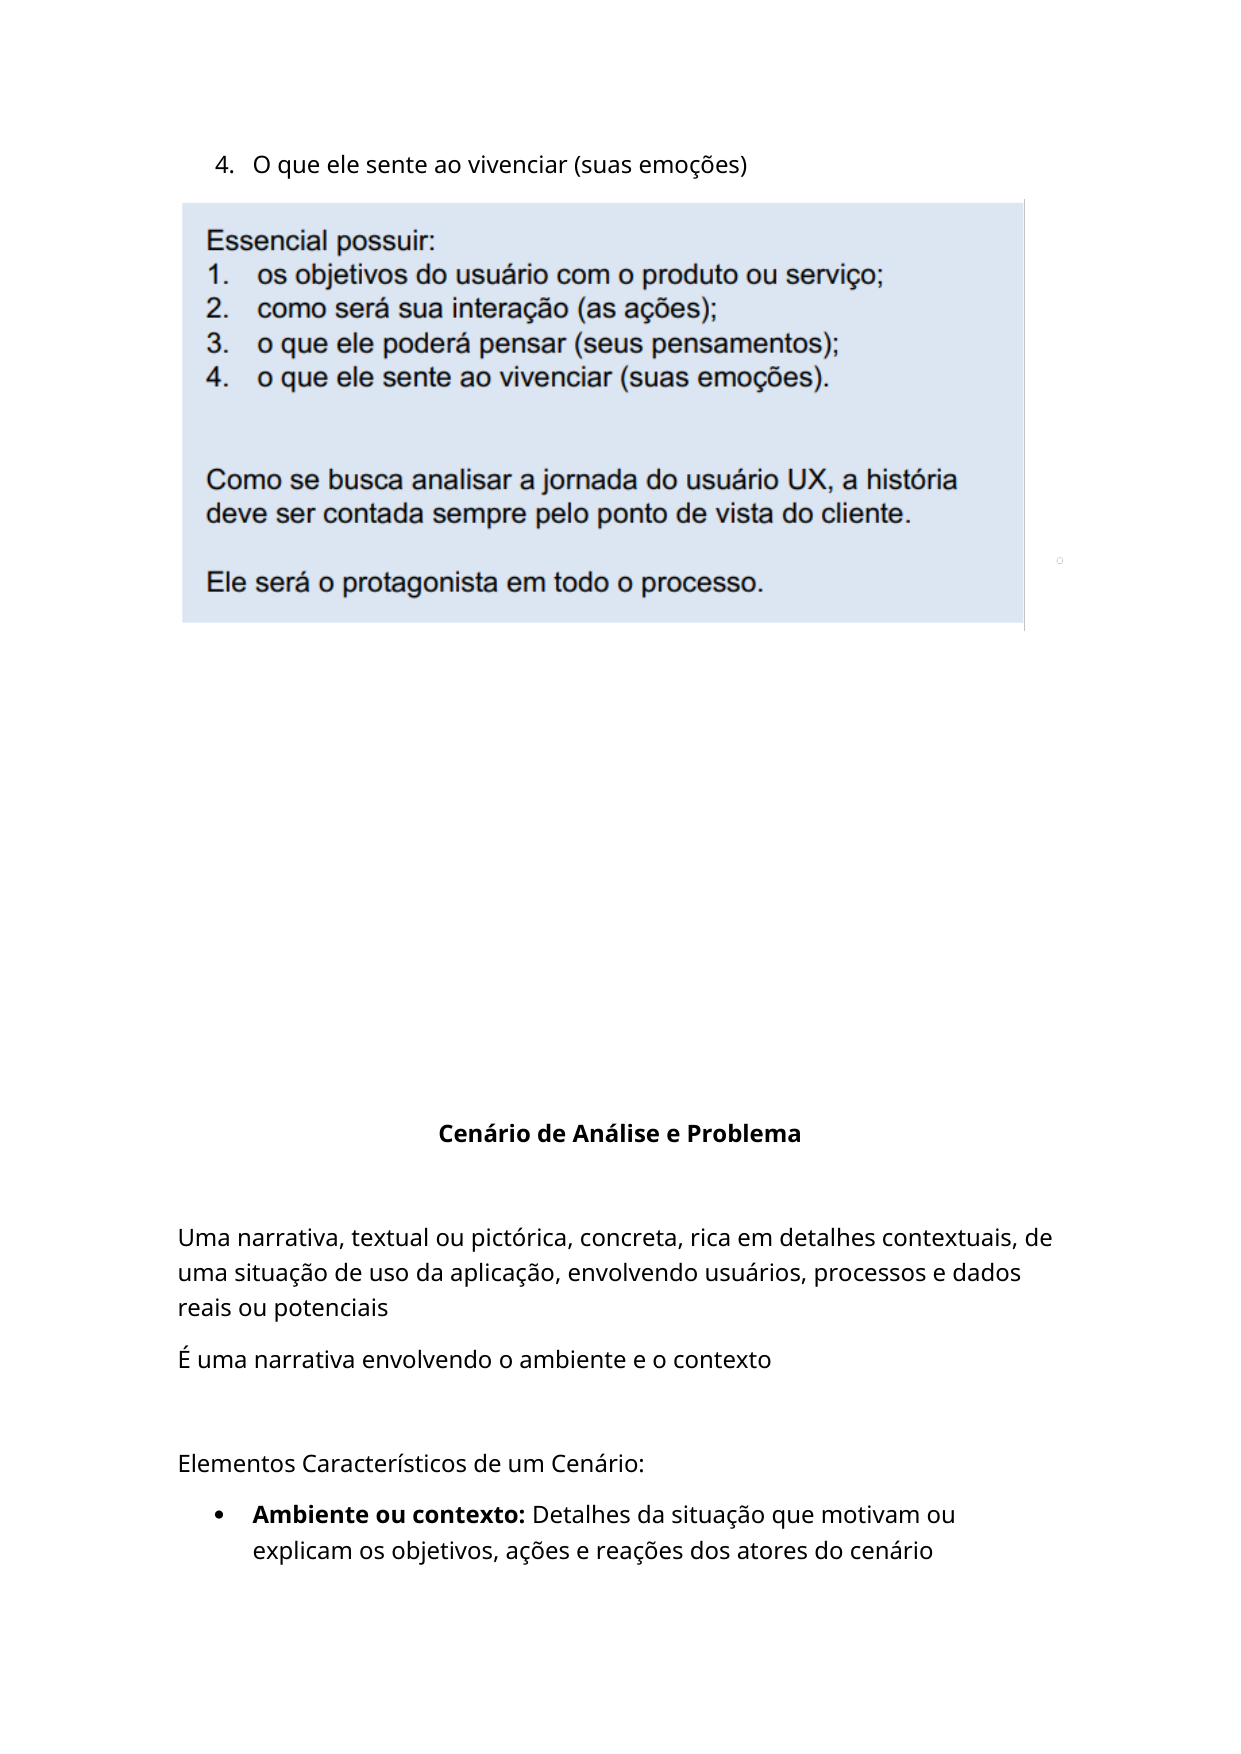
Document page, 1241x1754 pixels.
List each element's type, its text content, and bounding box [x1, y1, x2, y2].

text É uma narrativa envolvendo o ambiente e o contexto [177, 1343, 1063, 1375]
text Elementos Característicos de um Cenário: [177, 1446, 1063, 1479]
list Ambiente ou contexto: Detalhes da situação que motivam ou explicam os objetivos, ações e reações dos atores do cenário [215, 1498, 1063, 1566]
text Uma narrativa, textual ou pictórica, concreta, rica em detalhes contextuais, de uma situação de uso da aplicação, envolvendo usuários, processos e dados reais ou potenciais [177, 1220, 1063, 1323]
list O que ele sente ao vivenciar (suas emoções) [215, 148, 1063, 180]
picture [177, 199, 1063, 631]
text Cenário de Análise e Problema [177, 1117, 1063, 1149]
